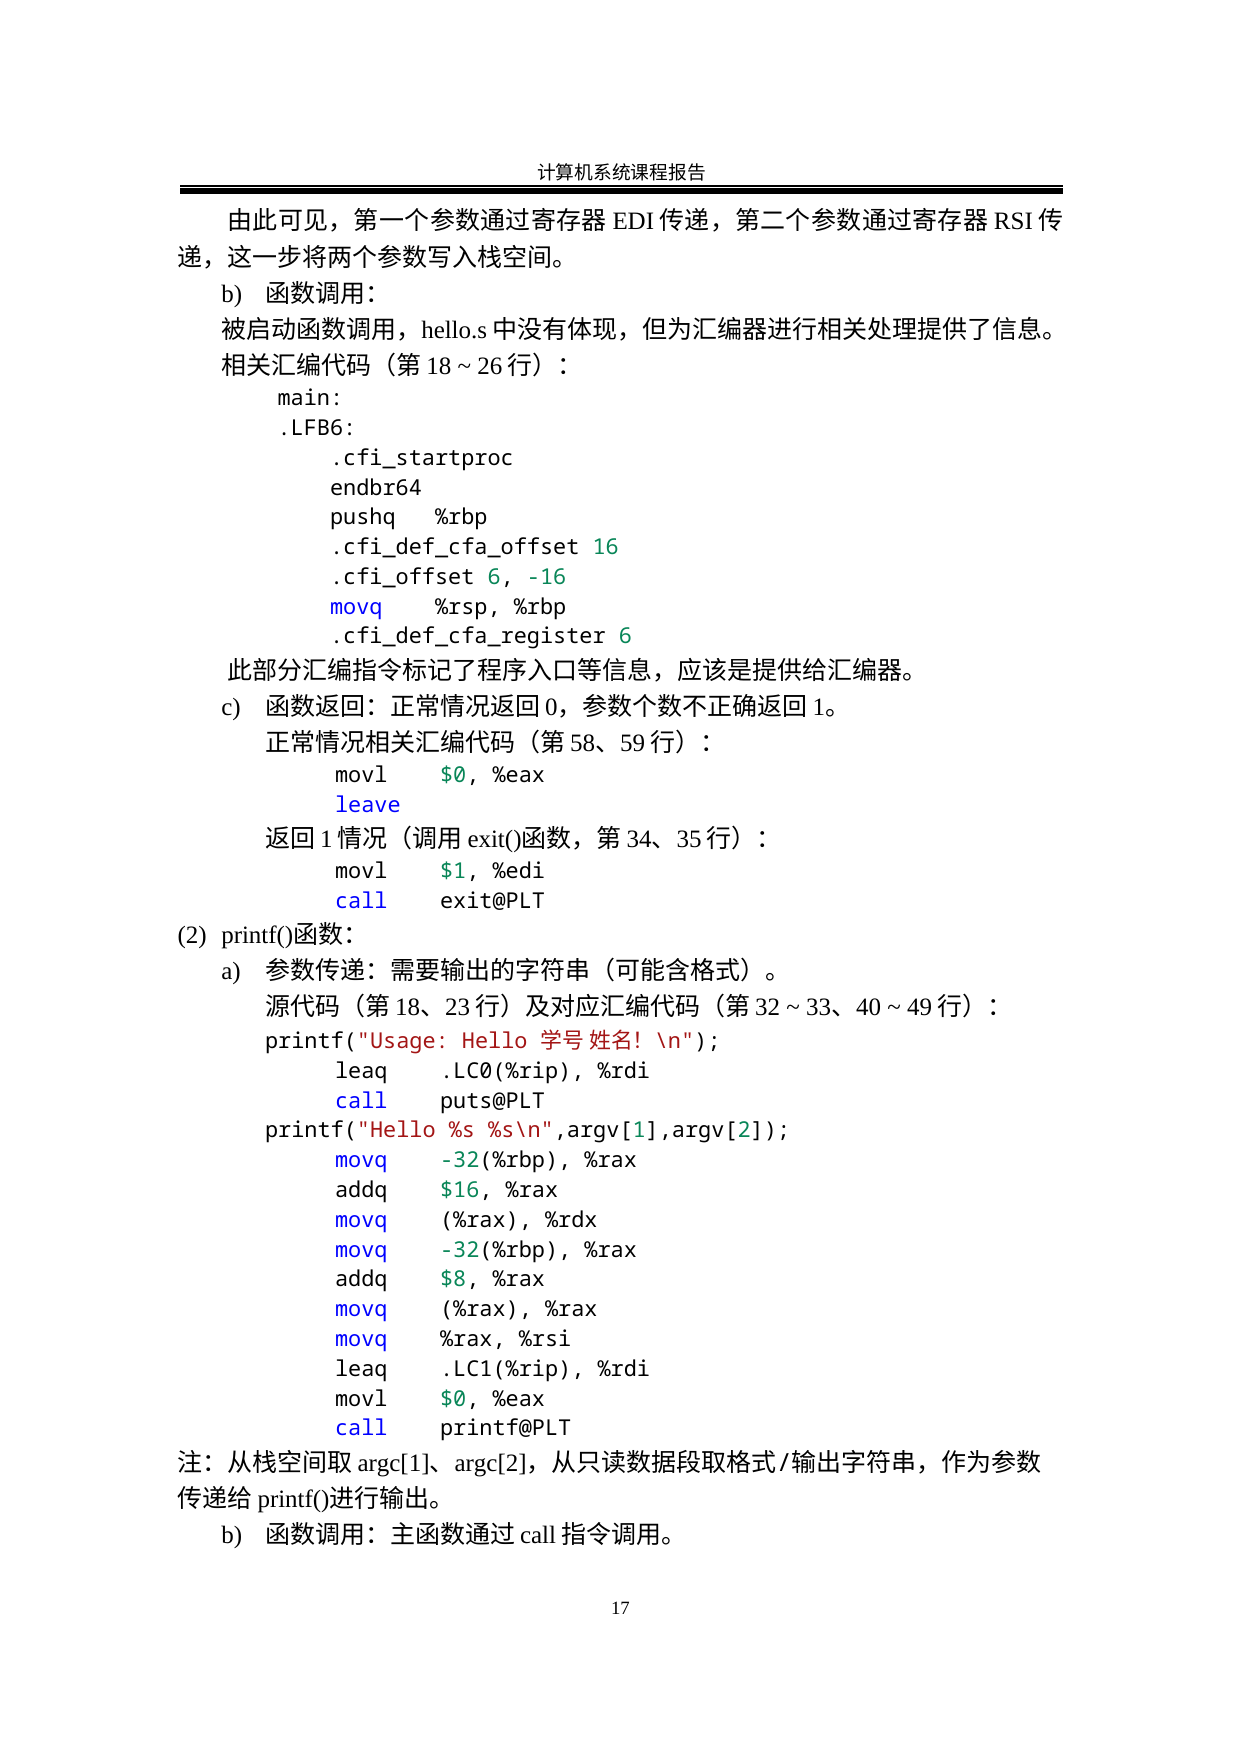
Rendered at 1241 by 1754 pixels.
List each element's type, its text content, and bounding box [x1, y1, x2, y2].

text call puts@PLT [177, 1085, 1063, 1114]
text movq %rax, %rsi [177, 1323, 1063, 1353]
text call exit@PLT [177, 884, 1063, 914]
text main: [277, 382, 1063, 412]
text leaq .LC0(%rip), %rdi [177, 1055, 1063, 1085]
list 函数调用： [221, 273, 1063, 309]
text printf("Usage: Hello 学号 姓名！\n"); [177, 1023, 1063, 1055]
text 相关汇编代码（第18 ~ 26行）： [221, 346, 1063, 382]
list printf()函数： [177, 914, 1063, 951]
list 返回1情况（调用exit()函数，第34、35行）： [265, 818, 1063, 855]
text .cfi_startproc [277, 442, 1063, 471]
text .LFB6: [277, 412, 1063, 442]
text addq $16, %rax [177, 1174, 1063, 1204]
list 源代码（第18、23行）及对应汇编代码（第32 ~ 33、40 ~ 49行）： [265, 987, 1063, 1023]
text 被启动函数调用，hello.s中没有体现，但为汇编器进行相关处理提供了信息。 [221, 309, 1063, 346]
text .cfi_def_cfa_register 6 [277, 620, 1063, 650]
text movq %rsp, %rbp [277, 591, 1063, 620]
text movl $1, %edi [177, 855, 1063, 884]
list 参数传递：需要输出的字符串（可能含格式）。 [221, 951, 1063, 987]
text movq -32(%rbp), %rax [177, 1234, 1063, 1263]
text printf("Hello %s %s\n",argv[1],argv[2]); [177, 1114, 1063, 1144]
text 注：从栈空间取argc[1]、argc[2]，从只读数据段取格式/输出字符串，作为参数传递给printf()进行输出。 [177, 1442, 1063, 1515]
text movq (%rax), %rax [177, 1293, 1063, 1323]
text leaq .LC1(%rip), %rdi [177, 1353, 1063, 1383]
text leave [177, 789, 1063, 818]
text 此部分汇编指令标记了程序入口等信息，应该是提供给汇编器。 [177, 650, 1063, 686]
text endbr64 [277, 471, 1063, 501]
list 函数返回：正常情况返回0，参数个数不正确返回1。 [221, 686, 1063, 723]
text movq (%rax), %rdx [177, 1204, 1063, 1234]
text movq -32(%rbp), %rax [177, 1144, 1063, 1174]
list 由此可见，第一个参数通过寄存器EDI传递，第二个参数通过寄存器RSI传递，这一步将两个参数写入栈空间。 [177, 201, 1063, 273]
text .cfi_offset 6, -16 [277, 561, 1063, 591]
text .cfi_def_cfa_offset 16 [277, 531, 1063, 561]
text pushq %rbp [277, 501, 1063, 531]
text addq $8, %rax [177, 1263, 1063, 1293]
text movl $0, %eax [177, 1383, 1063, 1412]
list 函数调用：主函数通过call指令调用。 [221, 1515, 1063, 1551]
text movl $0, %eax [177, 759, 1063, 789]
list 正常情况相关汇编代码（第58、59行）： [265, 723, 1063, 759]
text call printf@PLT [177, 1412, 1063, 1442]
